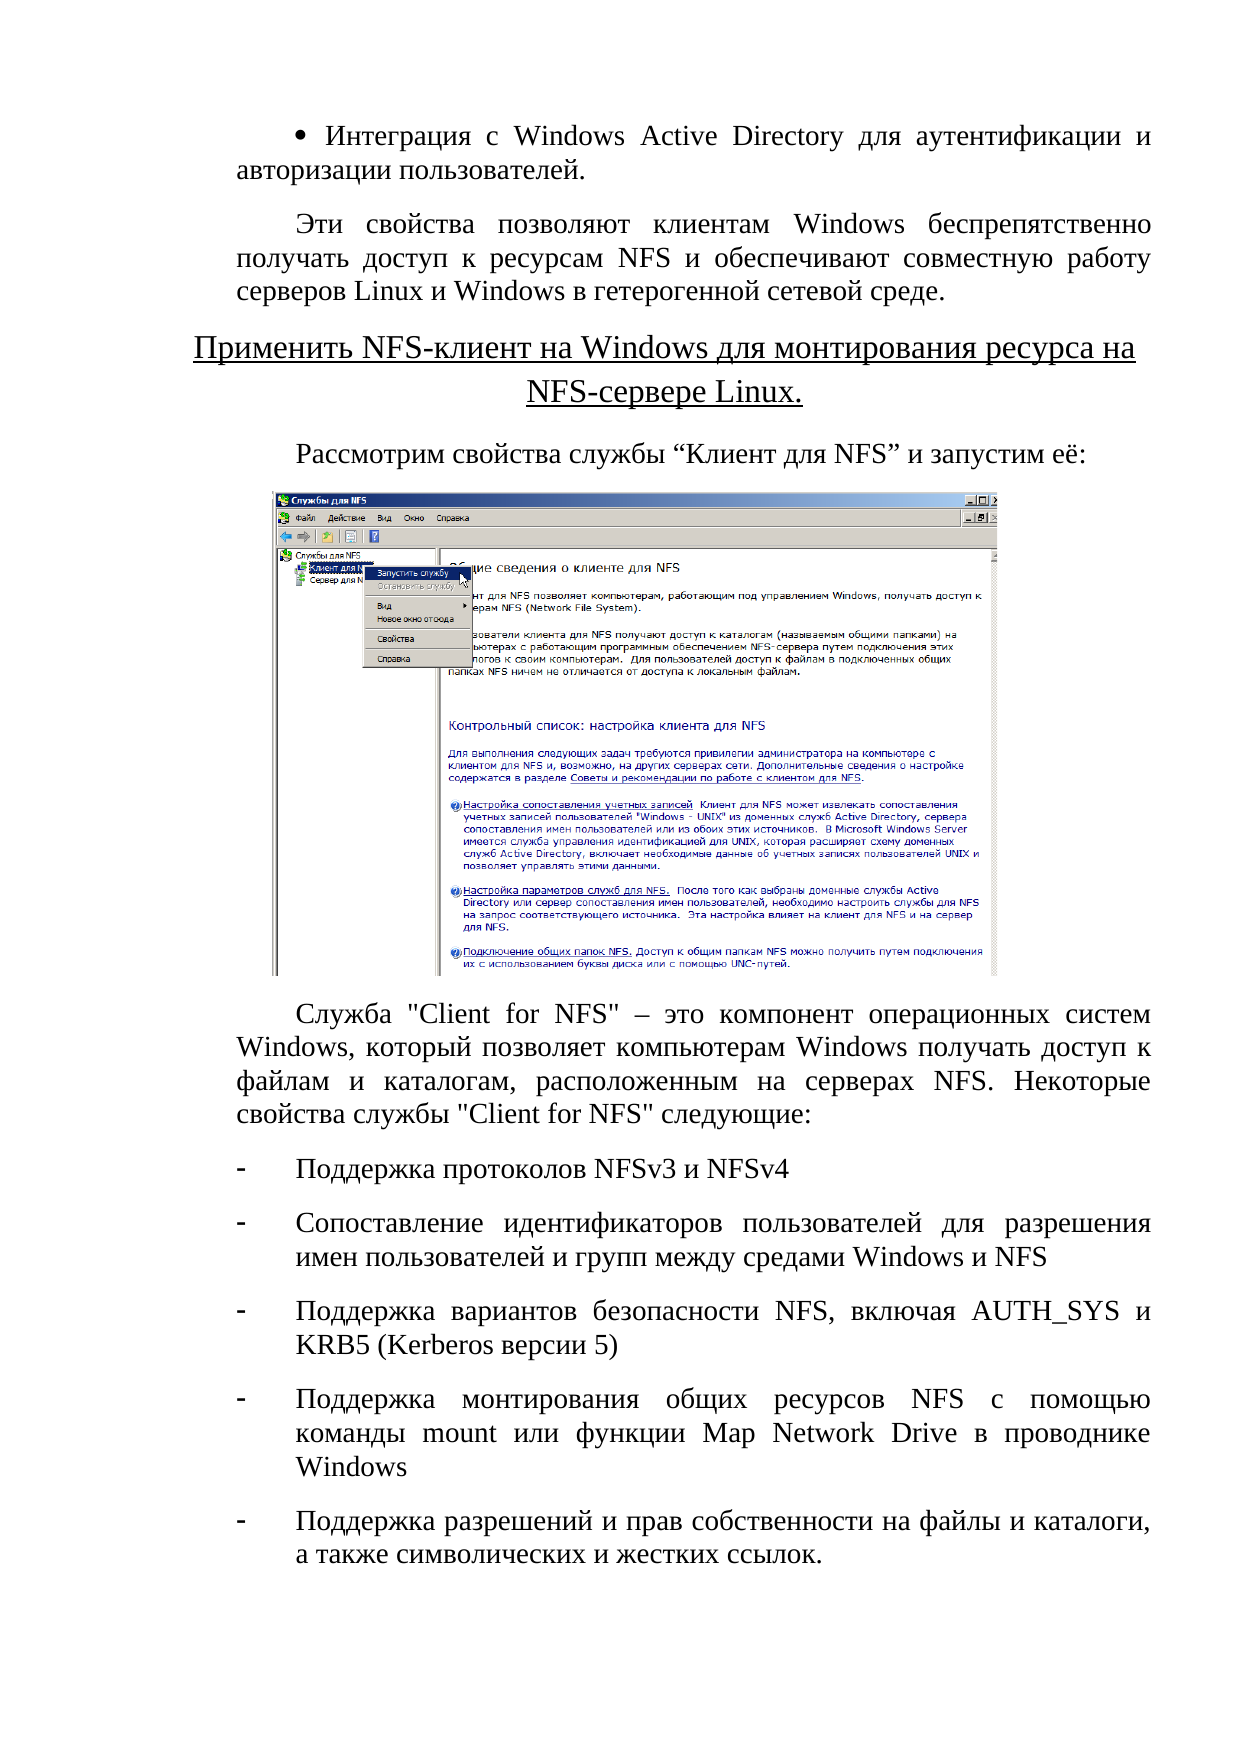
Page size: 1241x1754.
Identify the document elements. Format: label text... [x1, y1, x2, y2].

list Поддержка протоколов NFSv3 и NFSv4 [236, 1151, 1152, 1184]
list Поддержка монтирования общих ресурсов NFS с помощью команды mount или функции Map Network Drive в проводнике Windows [236, 1381, 1152, 1482]
text Рассмотрим свойства службы “Клиент для NFS” и запустим её: [236, 437, 1152, 470]
list Поддержка вариантов безопасности NFS, включая AUTH_SYS и KRB5 (Kerberos версии 5) [236, 1293, 1152, 1361]
text Служба "Client for NFS" – это компонент операционных систем Windows, который позволяет компьютерам Windows получать доступ к файлам и каталогам, расположенным на серверах NFS. Некоторые свойства службы "Client for NFS" следующие: [236, 996, 1152, 1130]
text Применить NFS-клиент на Windows для монтирования ресурса на NFS-сервере Linux. [177, 328, 1152, 410]
list Поддержка разрешений и прав собственности на файлы и каталоги, а также символических и жестких ссылок. [236, 1503, 1152, 1570]
picture [272, 491, 998, 976]
text Эти свойства позволяют клиентам Windows беспрепятственно получать доступ к ресурсам NFS и обеспечивают совместную работу серверов Linux и Windows в гетерогенной сетевой среде. [236, 206, 1152, 307]
list Интеграция с Windows Active Directory для аутентификации и авторизации пользователей. [236, 118, 1152, 185]
list Сопоставление идентификаторов пользователей для разрешения имен пользователей и групп между средами Windows и NFS [236, 1205, 1152, 1273]
